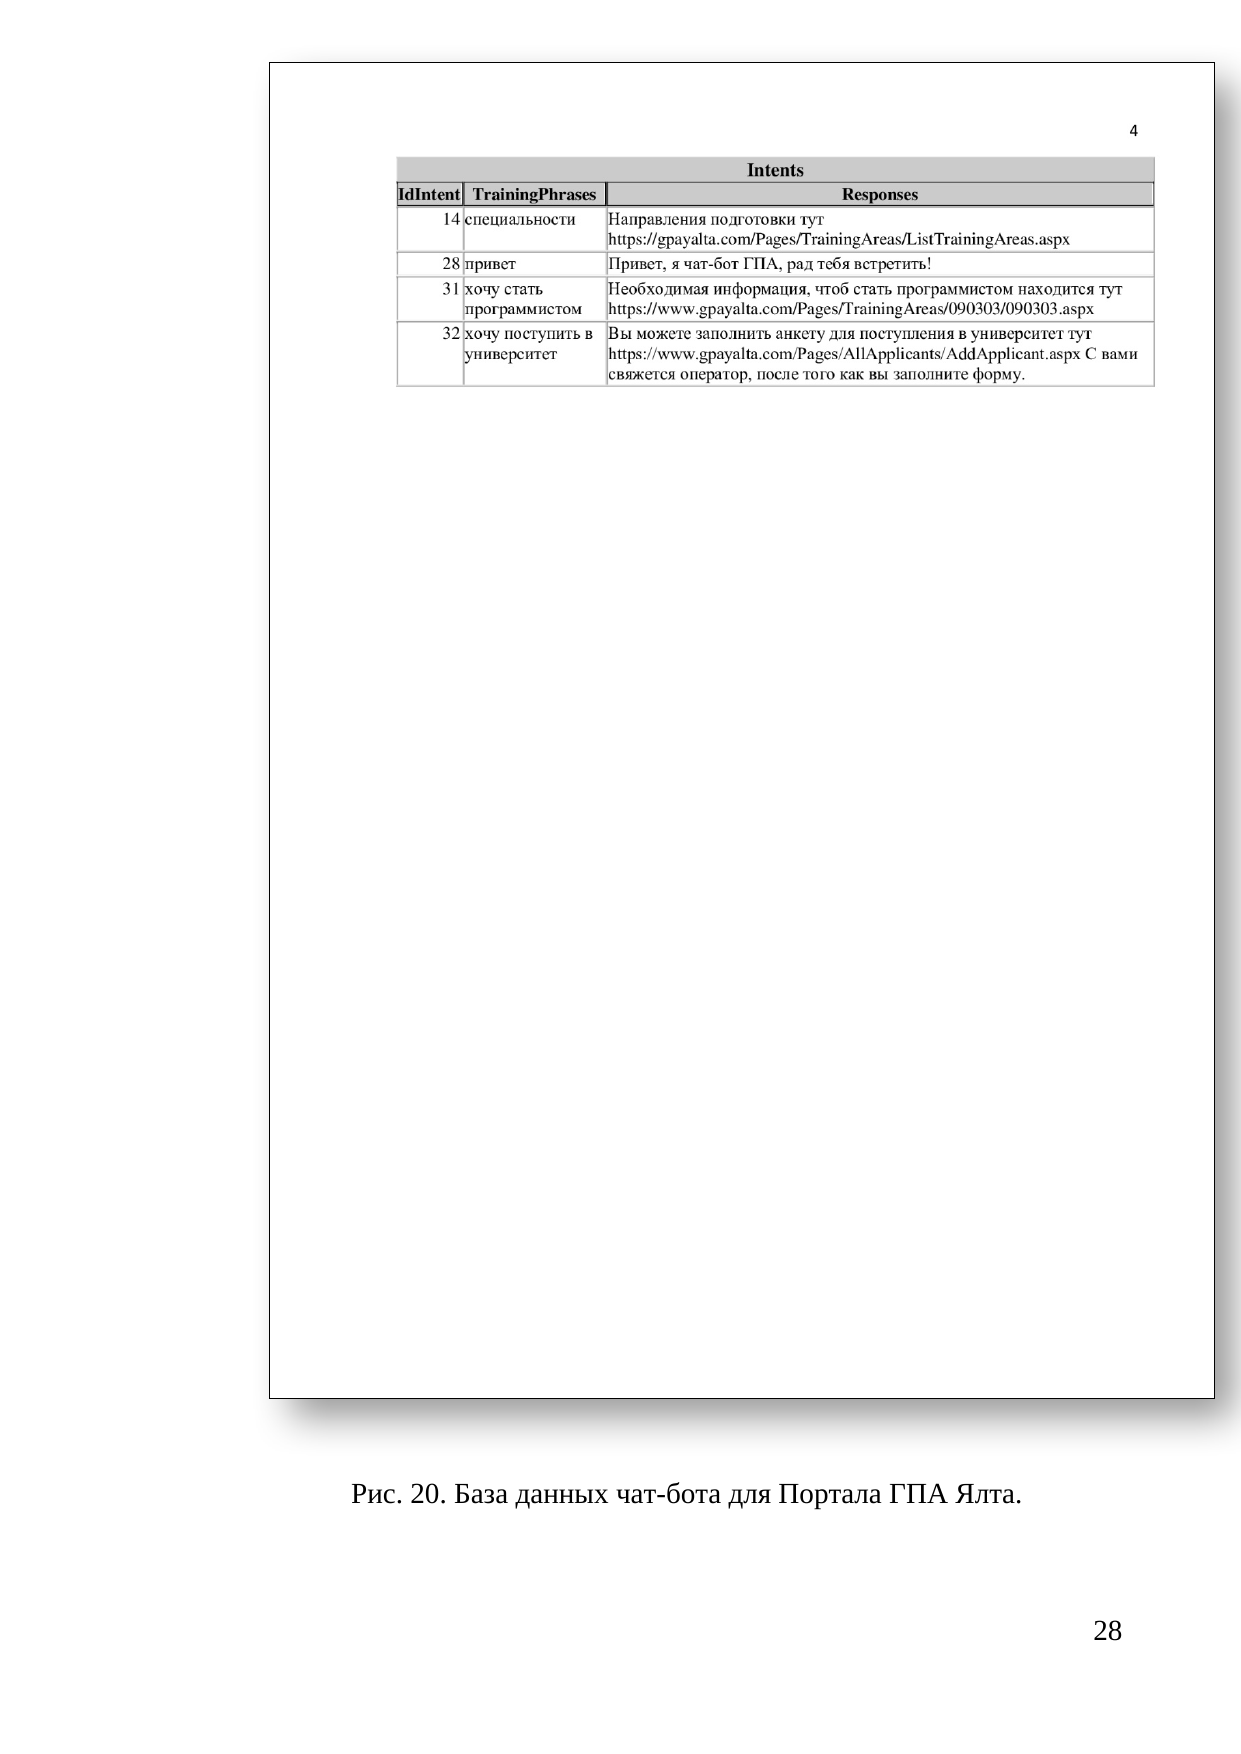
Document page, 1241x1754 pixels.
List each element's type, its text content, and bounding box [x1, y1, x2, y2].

text Рис. 20. База данных чат-бота для Портала ГПА Ялта. [177, 1476, 1122, 1509]
picture [270, 63, 1214, 1398]
